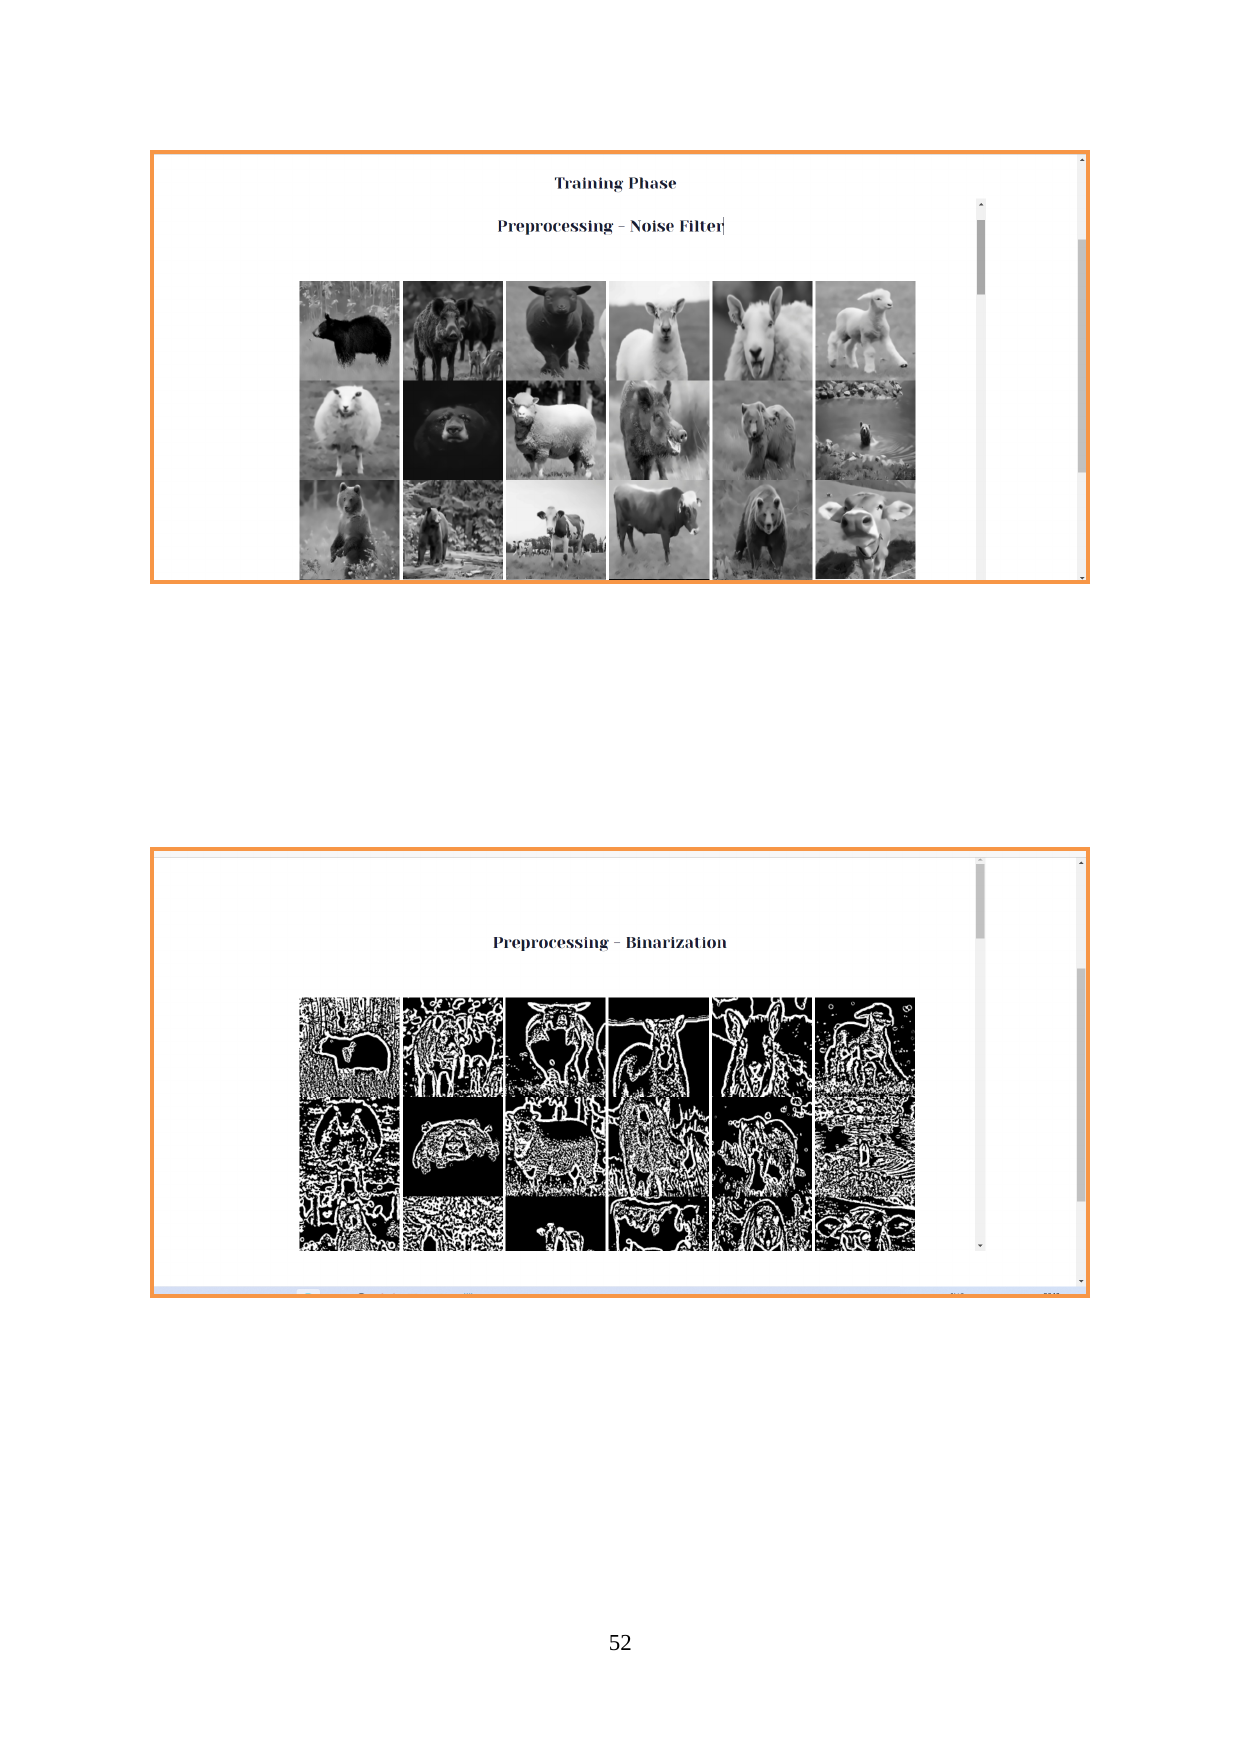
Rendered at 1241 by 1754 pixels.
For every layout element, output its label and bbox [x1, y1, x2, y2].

picture [154, 851, 1086, 1294]
picture [154, 154, 1086, 580]
